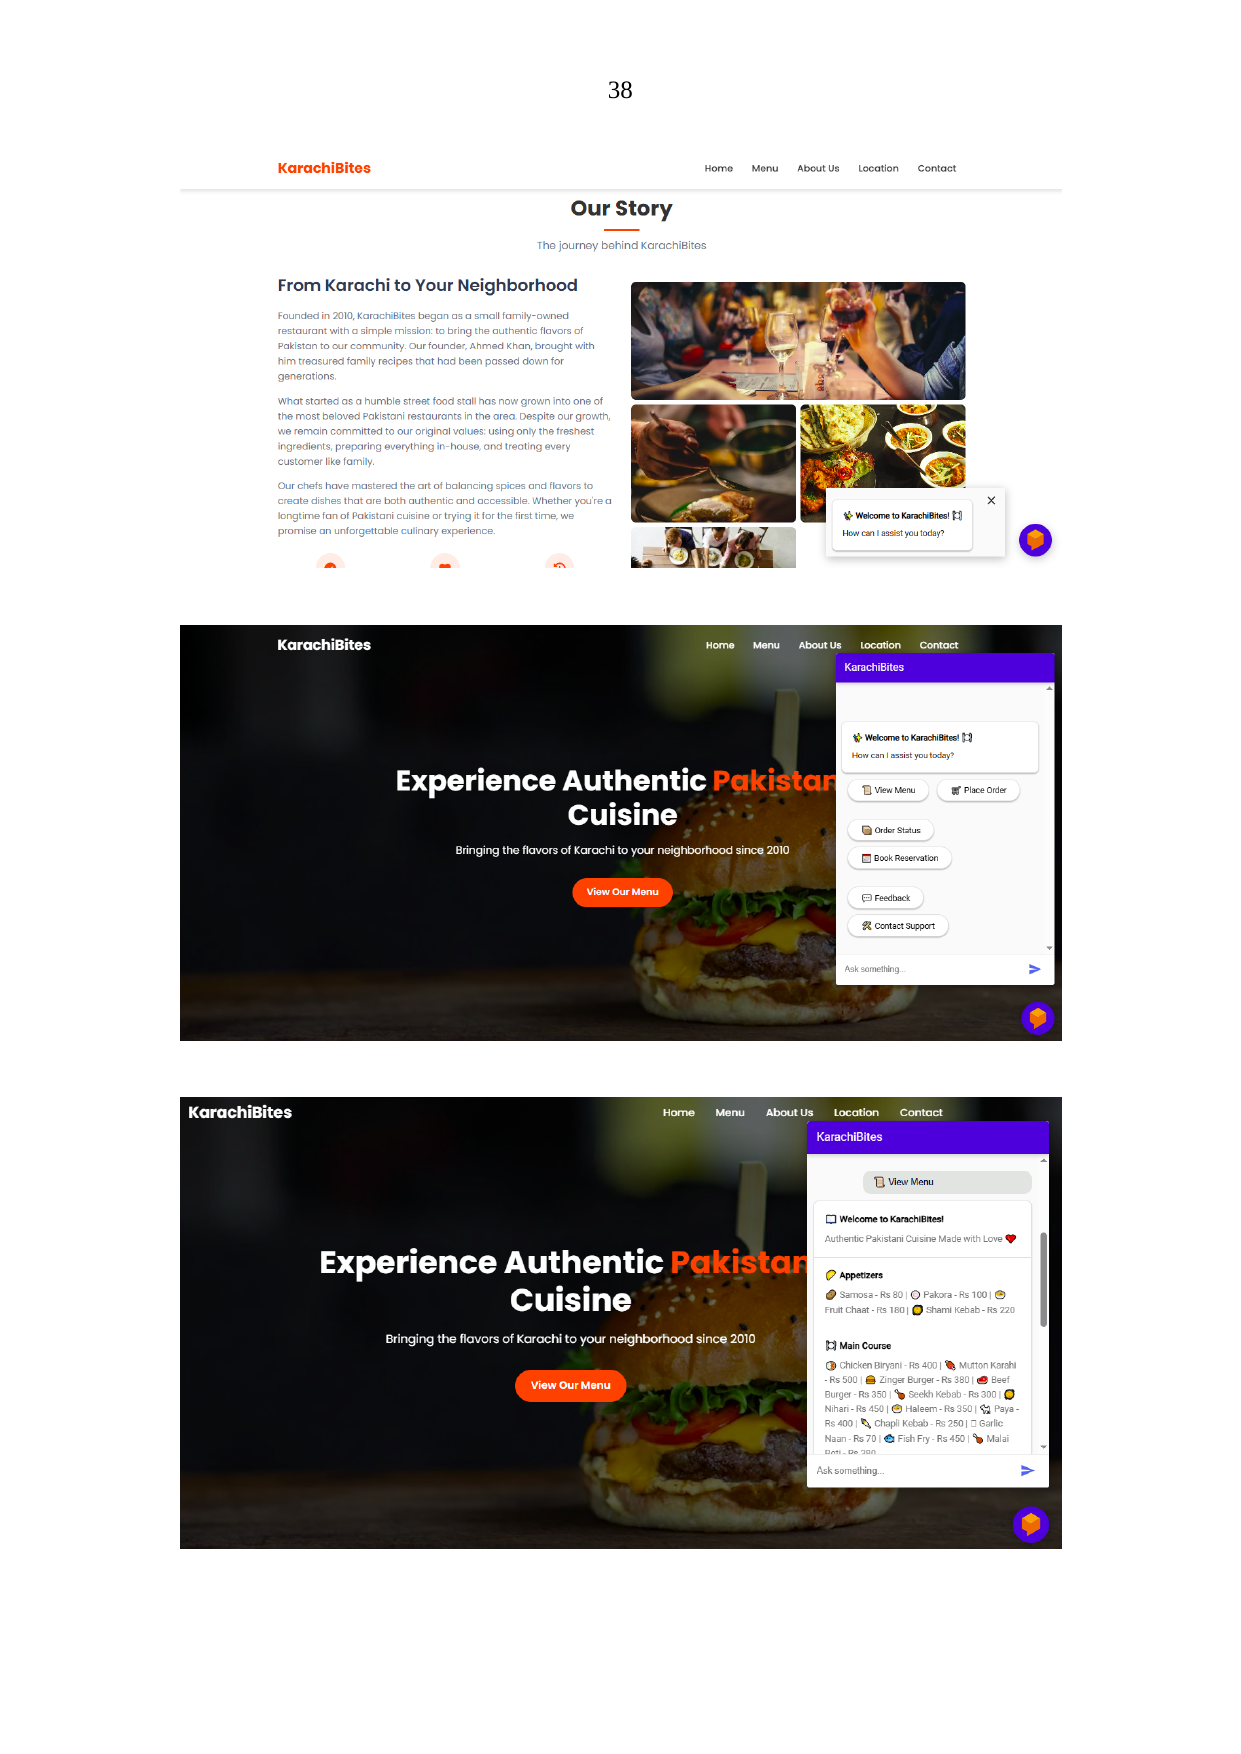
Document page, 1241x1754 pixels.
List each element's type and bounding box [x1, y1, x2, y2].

picture [180, 149, 1062, 568]
picture [180, 625, 1062, 1041]
picture [180, 1097, 1062, 1549]
